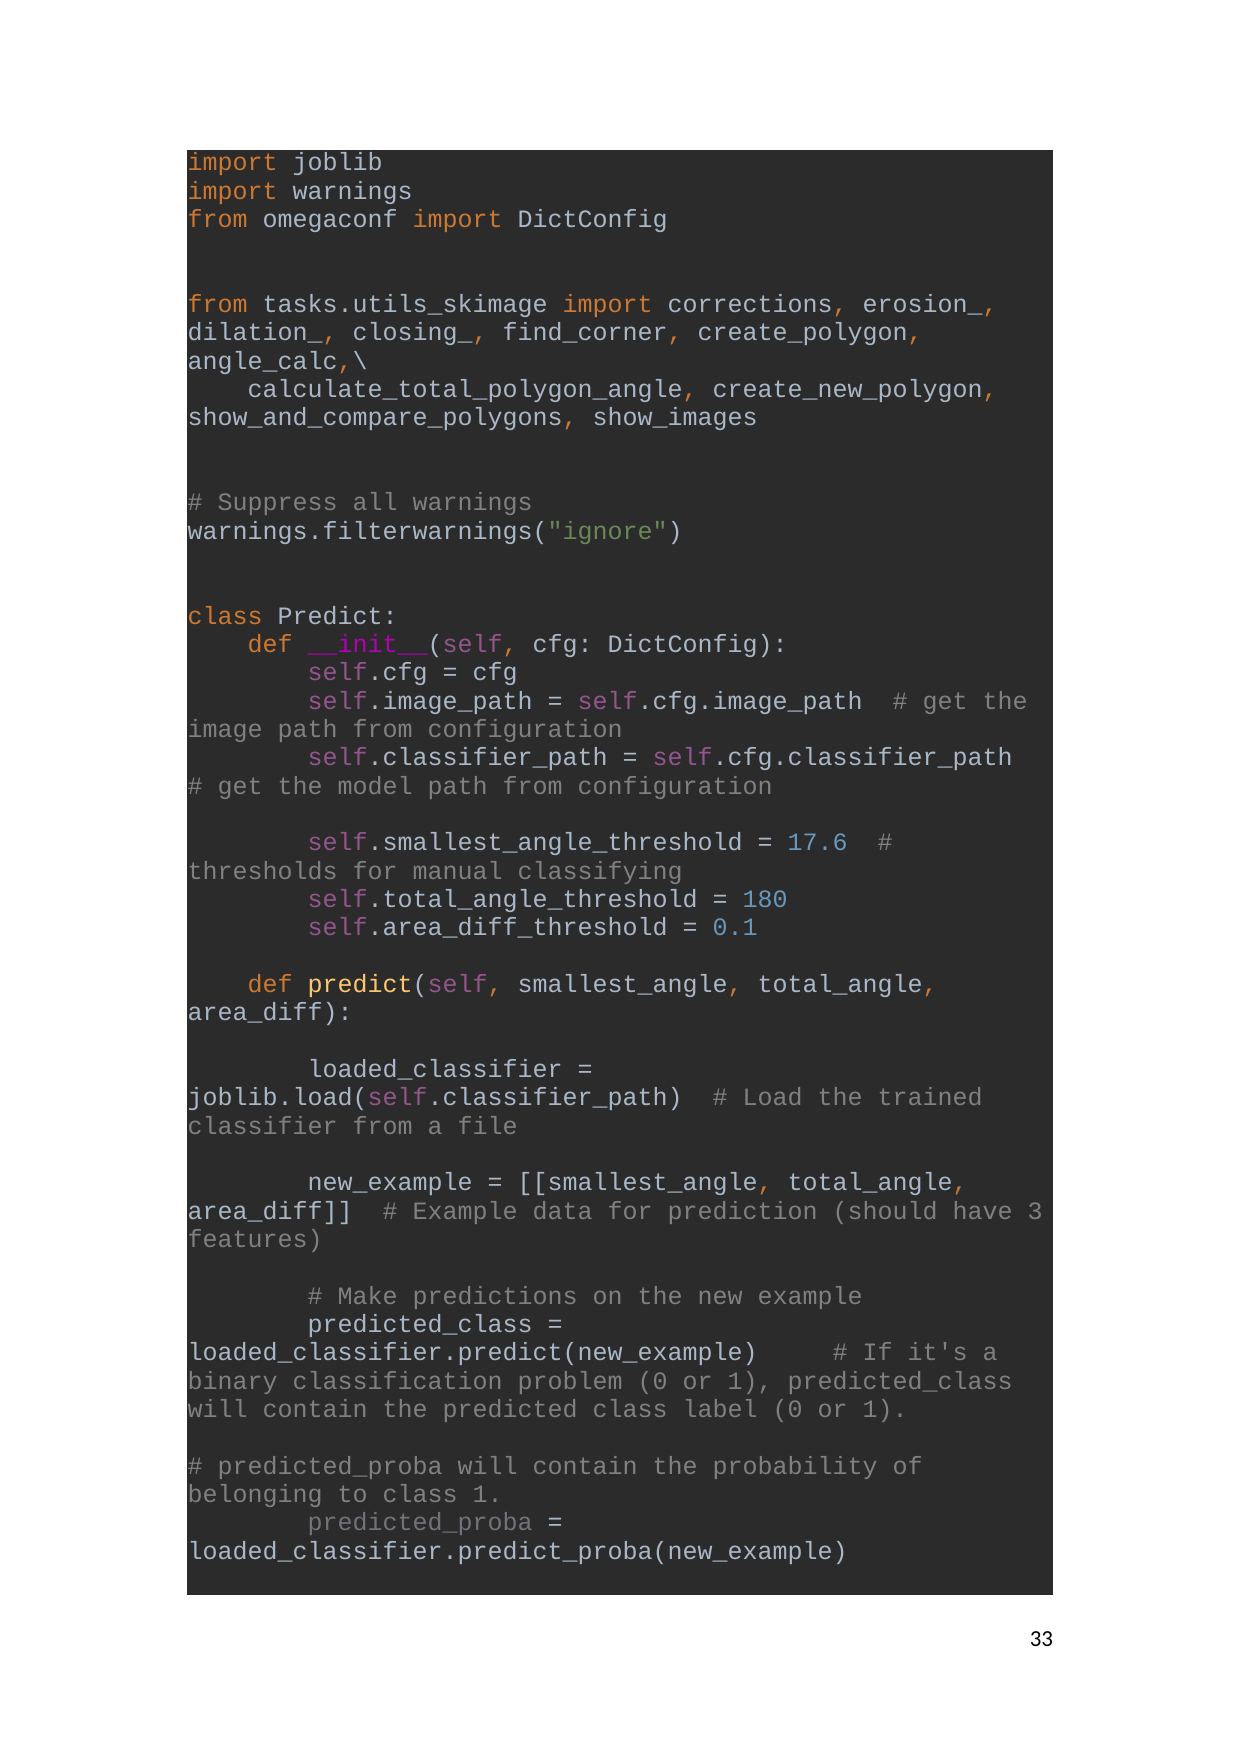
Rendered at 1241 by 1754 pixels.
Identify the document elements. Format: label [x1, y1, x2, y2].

text [187, 150, 1053, 1595]
